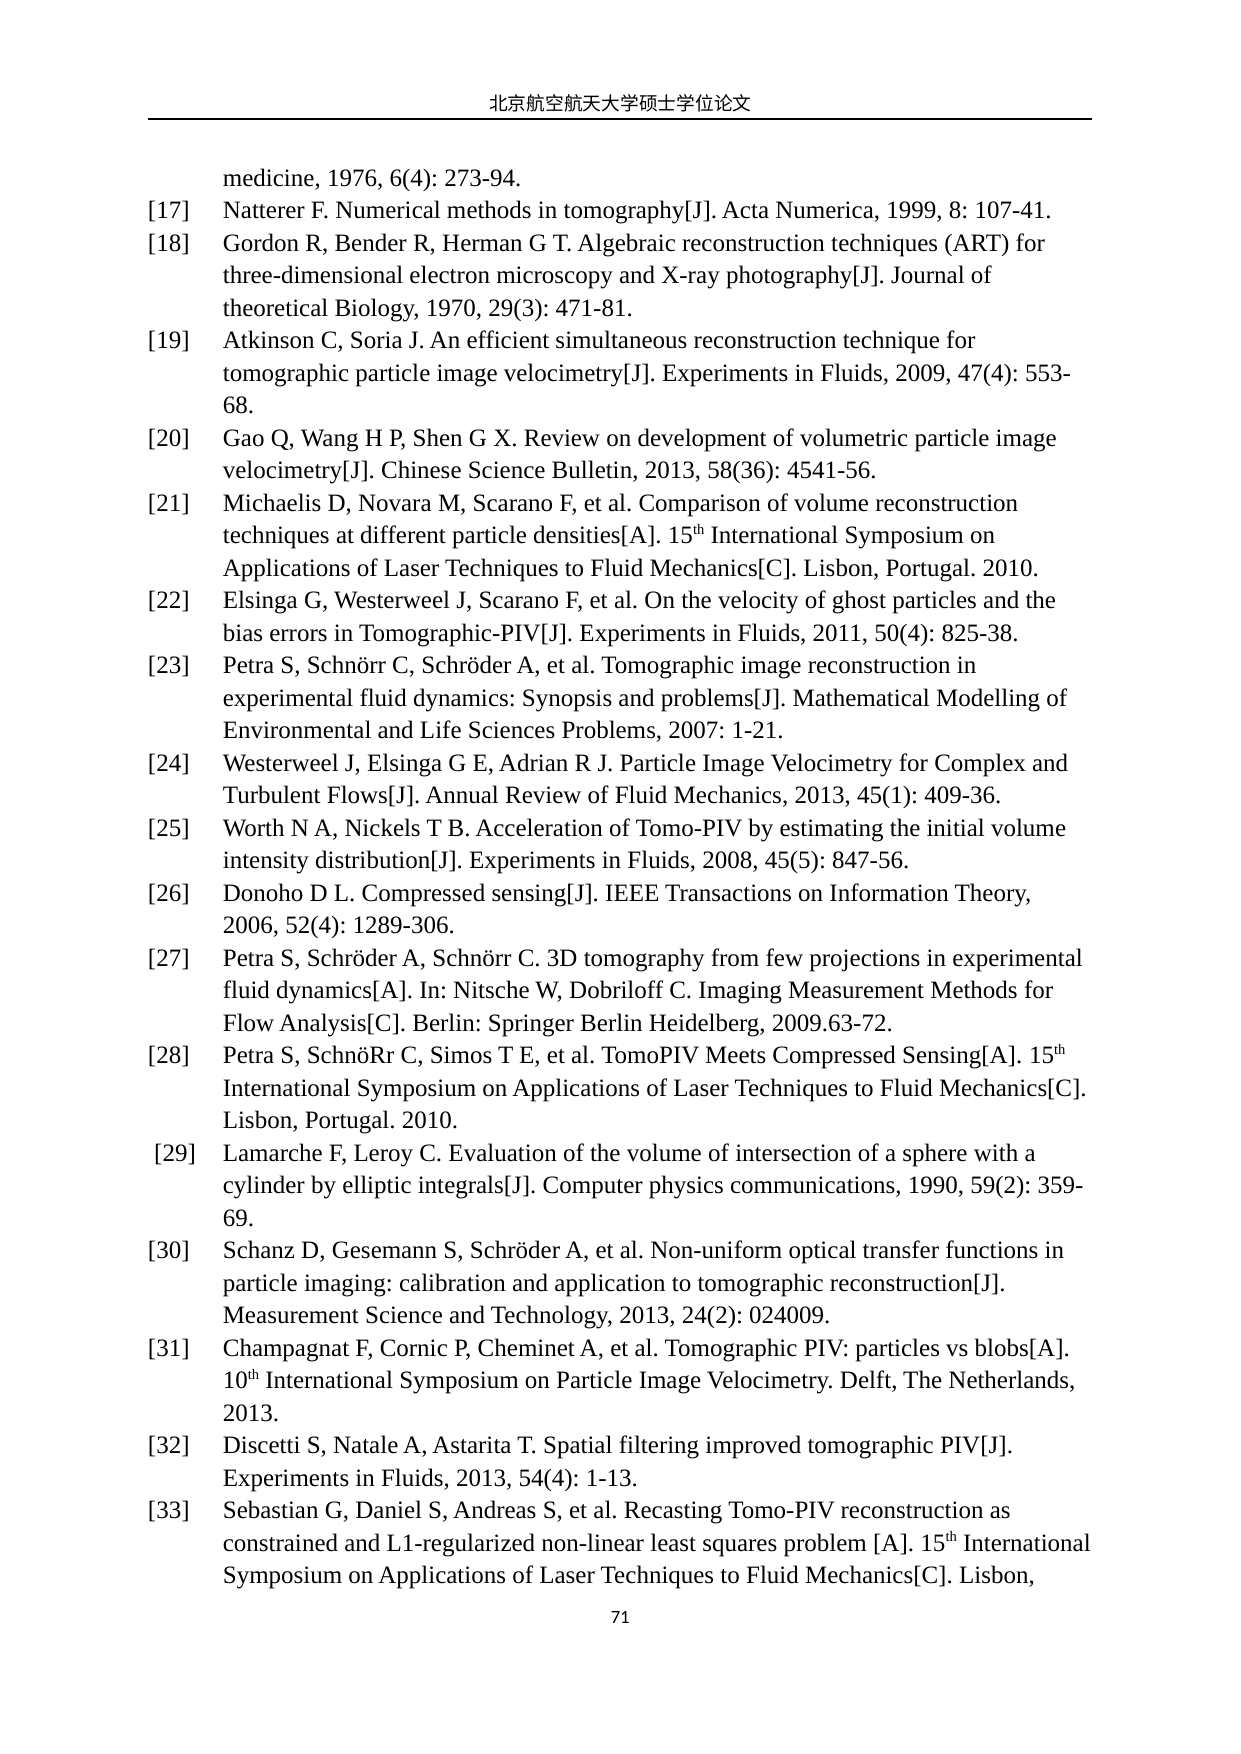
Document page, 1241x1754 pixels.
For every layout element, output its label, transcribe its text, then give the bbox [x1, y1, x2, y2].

text [24] Westerweel J, Elsinga G E, Adrian R J. Particle Image Velocimetry for Complex and Turbulent Flows[J]. Annual Review of Fluid Mechanics, 2013, 45(1): 409-36. [148, 746, 1092, 811]
text [29] Lamarche F, Leroy C. Evaluation of the volume of intersection of a sphere with a cylinder by elliptic integrals[J]. Computer physics communications, 1990, 59(2): 359-69. [148, 1136, 1092, 1234]
text [22] Elsinga G, Westerweel J, Scarano F, et al. On the velocity of ghost particles and the bias errors in Tomographic-PIV[J]. Experiments in Fluids, 2011, 50(4): 825-38. [148, 584, 1092, 649]
text [17] Natterer F. Numerical methods in tomography[J]. Acta Numerica, 1999, 8: 107-41. [148, 194, 1092, 226]
text [25] Worth N A, Nickels T B. Acceleration of Tomo-PIV by estimating the initial volume intensity distribution[J]. Experiments in Fluids, 2008, 45(5): 847-56. [148, 811, 1092, 876]
text [30] Schanz D, Gesemann S, Schröder A, et al. Non-uniform optical transfer functions in particle imaging: calibration and application to tomographic reconstruction[J]. Measurement Science and Technology, 2013, 24(2): 024009. [148, 1234, 1092, 1331]
text [21] Michaelis D, Novara M, Scarano F, et al. Comparison of volume reconstruction techniques at different particle densities[A]. 15th International Symposium on Applications of Laser Techniques to Fluid Mechanics[C]. Lisbon, Portugal. 2010. [148, 486, 1092, 584]
text [23] Petra S, Schnörr C, Schröder A, et al. Tomographic image reconstruction in experimental fluid dynamics: Synopsis and problems[J]. Mathematical Modelling of Environmental and Life Sciences Problems, 2007: 1-21. [148, 649, 1092, 746]
text [26] Donoho D L. Compressed sensing[J]. IEEE Transactions on Information Theory, 2006, 52(4): 1289-306. [148, 876, 1092, 941]
text [32] Discetti S, Natale A, Astarita T. Spatial filtering improved tomographic PIV[J]. Experiments in Fluids, 2013, 54(4): 1-13. [148, 1429, 1092, 1494]
text [28] Petra S, SchnöRr C, Simos T E, et al. TomoPIV Meets Compressed Sensing[A]. 15th International Symposium on Applications of Laser Techniques to Fluid Mechanics[C]. Lisbon, Portugal. 2010. [148, 1039, 1092, 1136]
text [18] Gordon R, Bender R, Herman G T. Algebraic reconstruction techniques (ART) for three-dimensional electron microscopy and X-ray photography[J]. Journal of theoretical Biology, 1970, 29(3): 471-81. [148, 226, 1092, 324]
text [19] Atkinson C, Soria J. An efficient simultaneous reconstruction technique for tomographic particle image velocimetry[J]. Experiments in Fluids, 2009, 47(4): 553-68. [148, 324, 1092, 421]
text [20] Gao Q, Wang H P, Shen G X. Review on development of volumetric particle image velocimetry[J]. Chinese Science Bulletin, 2013, 58(36): 4541-56. [148, 421, 1092, 486]
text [148, 1494, 1092, 1591]
text [31] Champagnat F, Cornic P, Cheminet A, et al. Tomographic PIV: particles vs blobs[A]. 10th International Symposium on Particle Image Velocimetry. Delft, The Netherlands, 2013. [148, 1331, 1092, 1429]
text [27] Petra S, Schröder A, Schnörr C. 3D tomography from few projections in experimental fluid dynamics[A]. In: Nitsche W, Dobriloff C. Imaging Measurement Methods for Flow Analysis[C]. Berlin: Springer Berlin Heidelberg, 2009.63-72. [148, 941, 1092, 1039]
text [148, 161, 1092, 194]
